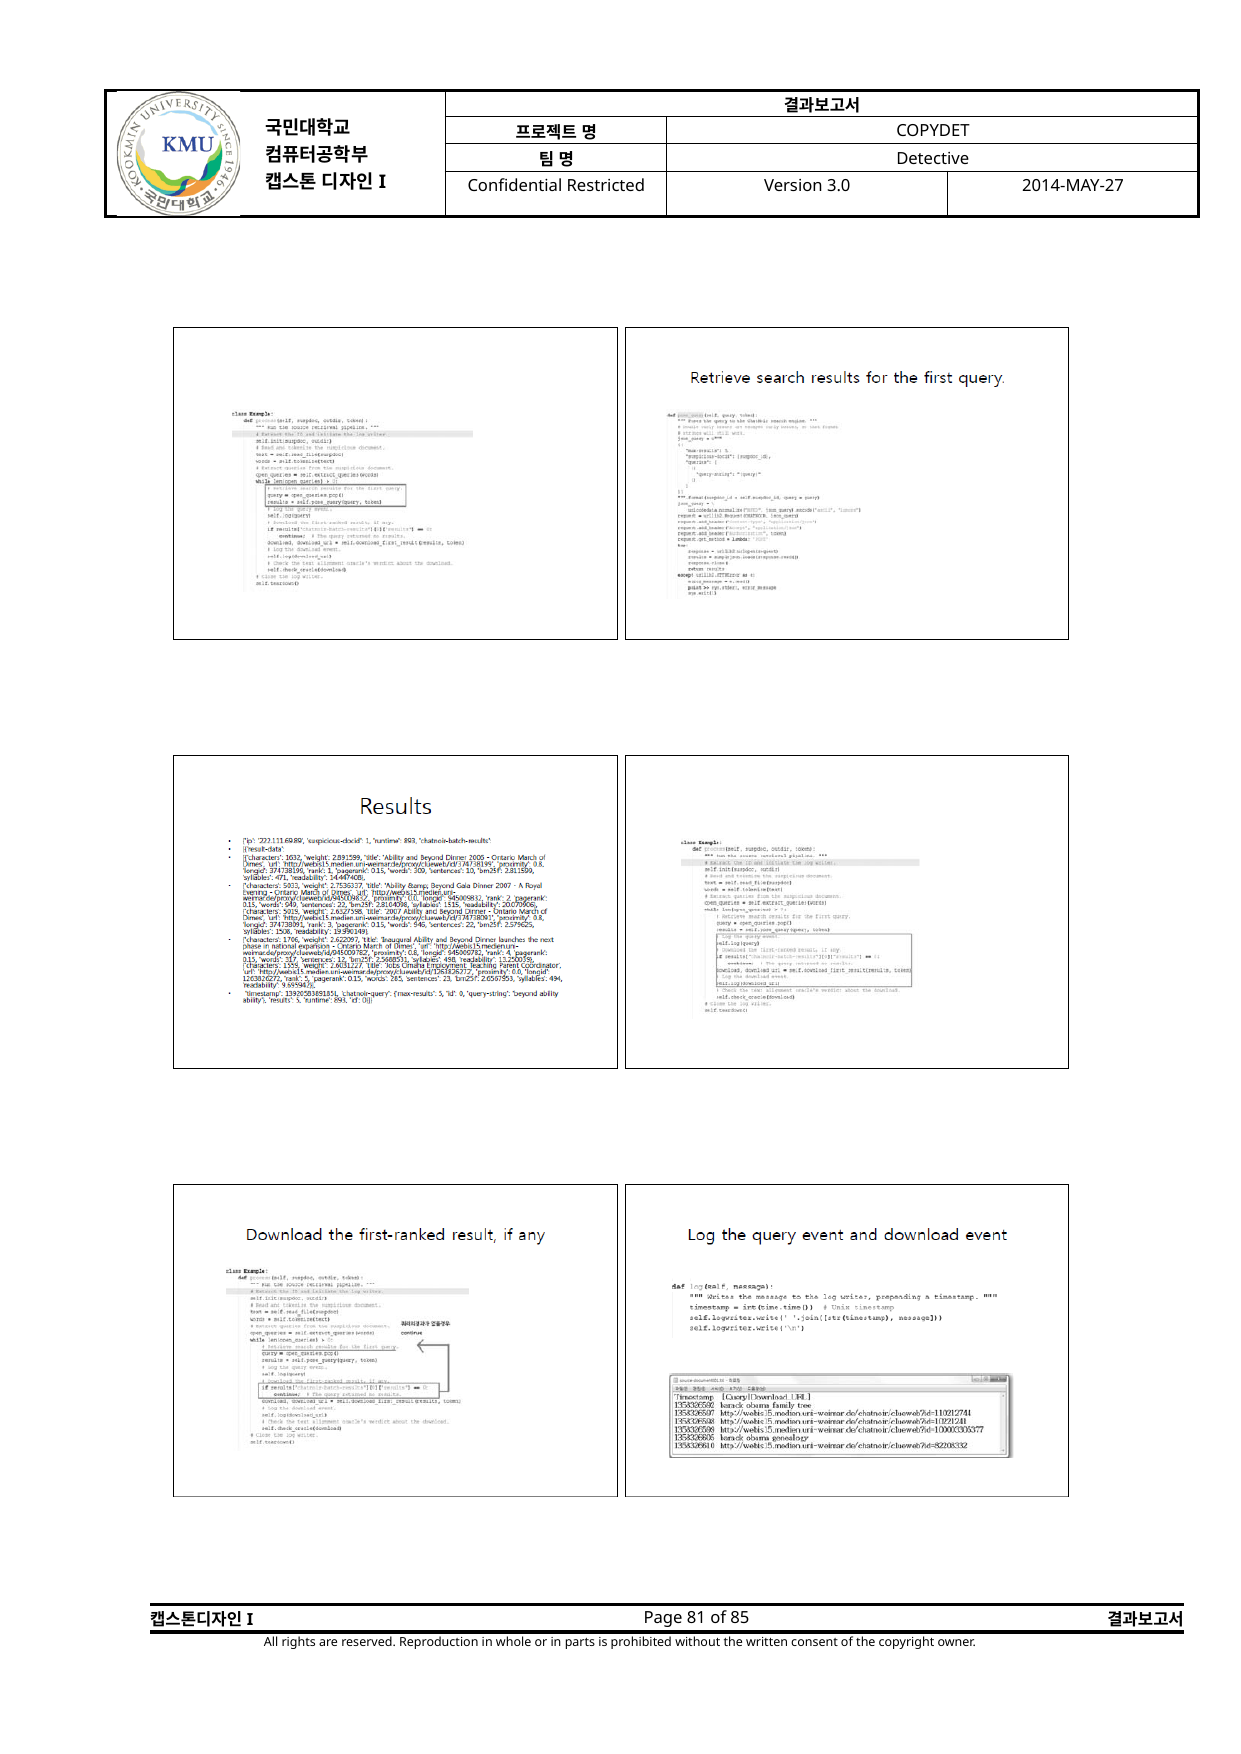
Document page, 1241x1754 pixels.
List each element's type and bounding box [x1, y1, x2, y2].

picture [116, 91, 241, 216]
